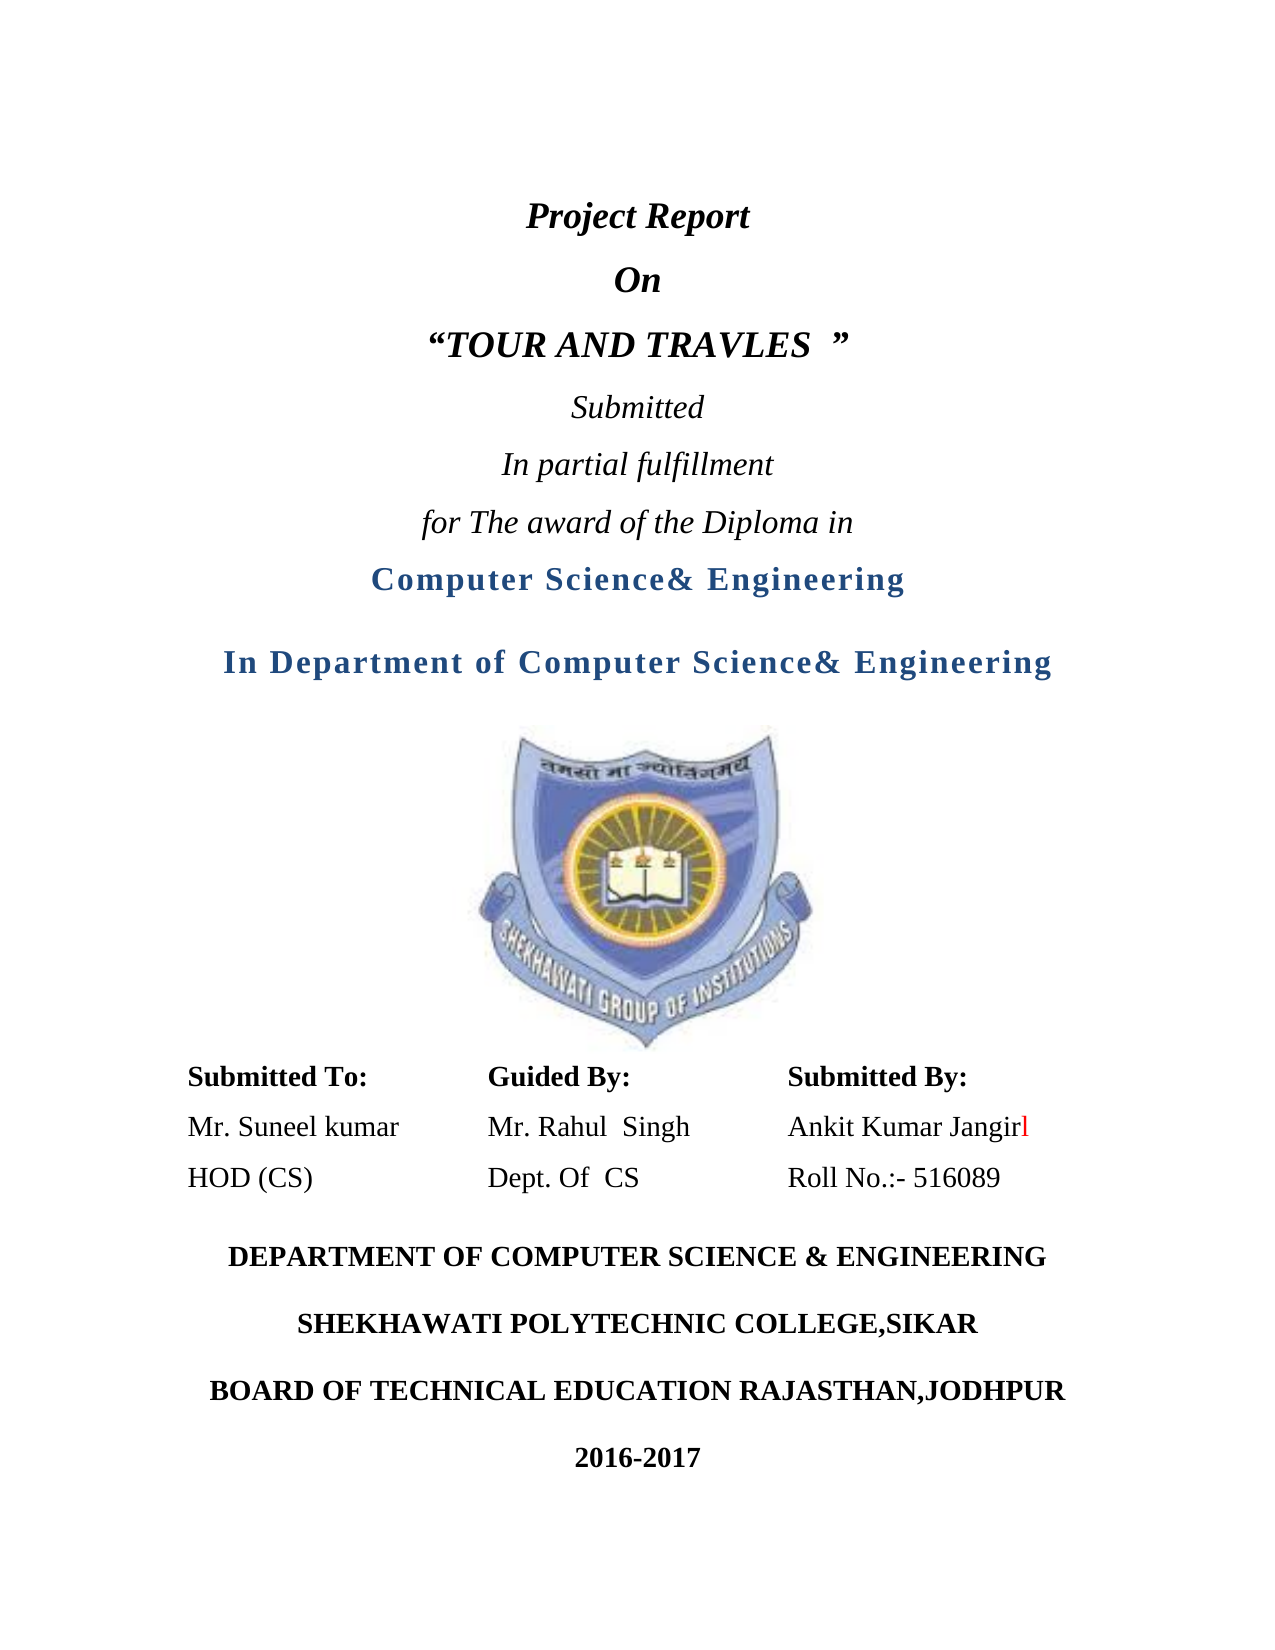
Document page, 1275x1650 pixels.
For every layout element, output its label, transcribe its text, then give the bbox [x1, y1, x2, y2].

text HOD (CS) Dept. Of CS Roll No.:- 516089 [187, 1160, 1087, 1193]
text In partial fulfillment [187, 445, 1087, 483]
picture [451, 725, 824, 1060]
text BOARD OF TECHNICAL EDUCATION RAJASTHAN,JODHPUR [187, 1373, 1087, 1407]
text 2016-2017 [187, 1440, 1087, 1474]
text SHEKHAWATI POLYTECHNIC COLLEGE,SIKAR [187, 1306, 1087, 1339]
subtitle Computer Science& Engineering [187, 560, 1087, 598]
text On [187, 258, 1087, 301]
text Submitted [187, 387, 1087, 426]
text Submitted To: Guided By: Submitted By: [187, 1059, 1087, 1093]
text Mr. Suneel kumar Mr. Rahul Singh Ankit Kumar Jangirl [187, 1109, 1087, 1143]
subtitle In Department of Computer Science& Engineering [187, 643, 1087, 681]
text “TOUR AND TRAVLES ” [187, 322, 1087, 366]
text DEPARTMENT OF COMPUTER SCIENCE & ENGINEERING [187, 1239, 1087, 1272]
text Project Report [187, 193, 1087, 236]
text for The award of the Diploma in [187, 502, 1087, 541]
